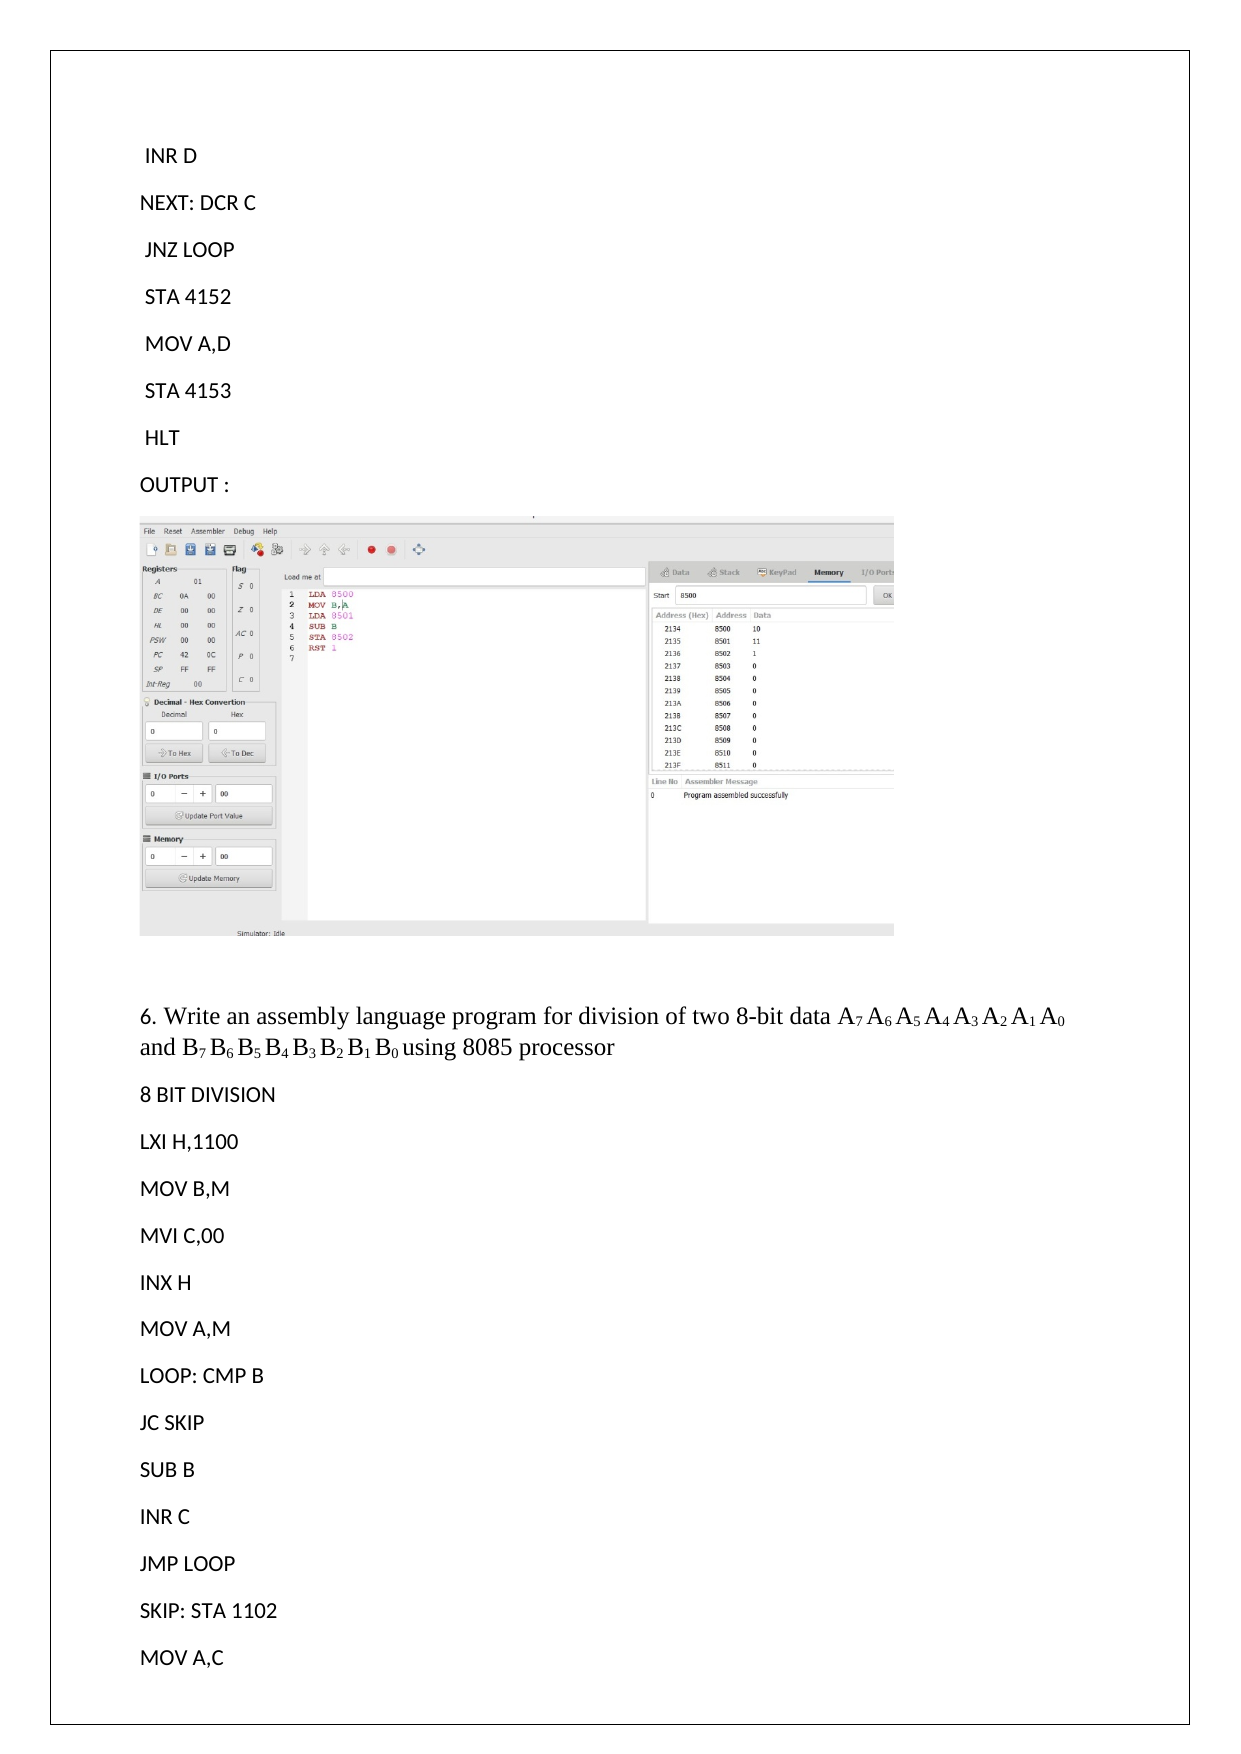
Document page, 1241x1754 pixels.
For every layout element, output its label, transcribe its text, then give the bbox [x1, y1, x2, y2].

text INR C [139, 1502, 1103, 1530]
text MOV A,C [139, 1643, 1103, 1671]
text MVI C,00 [139, 1221, 1103, 1249]
text NEXT: DCR C [139, 188, 1103, 217]
text 8 BIT DIVISION [139, 1080, 1103, 1108]
text SUB B [139, 1455, 1103, 1483]
picture [139, 516, 894, 936]
text SKIP: STA 1102 [139, 1596, 1103, 1624]
text HLT [139, 423, 1103, 451]
text JMP LOOP [139, 1549, 1103, 1577]
text STA 4153 [139, 376, 1103, 404]
text LXI H,1100 [139, 1127, 1103, 1155]
text OUTPUT : [139, 470, 1103, 498]
text LOOP: CMP B [139, 1361, 1103, 1389]
text MOV A,M [139, 1314, 1103, 1343]
text INX H [139, 1268, 1103, 1296]
text MOV B,M [139, 1174, 1103, 1202]
text MOV A,D [139, 329, 1103, 357]
text INR D [139, 142, 1103, 170]
text 6. Write an assembly language program for division of two 8-bit data A7 A6 A5 A4 A3 A2 A1 A0 and B7 B6 B5 B4 B3 B2 B1 B0 using 8085 processor [139, 1001, 1103, 1061]
text JNZ LOOP [139, 235, 1103, 263]
text STA 4152 [139, 282, 1103, 310]
text JC SKIP [139, 1408, 1103, 1436]
